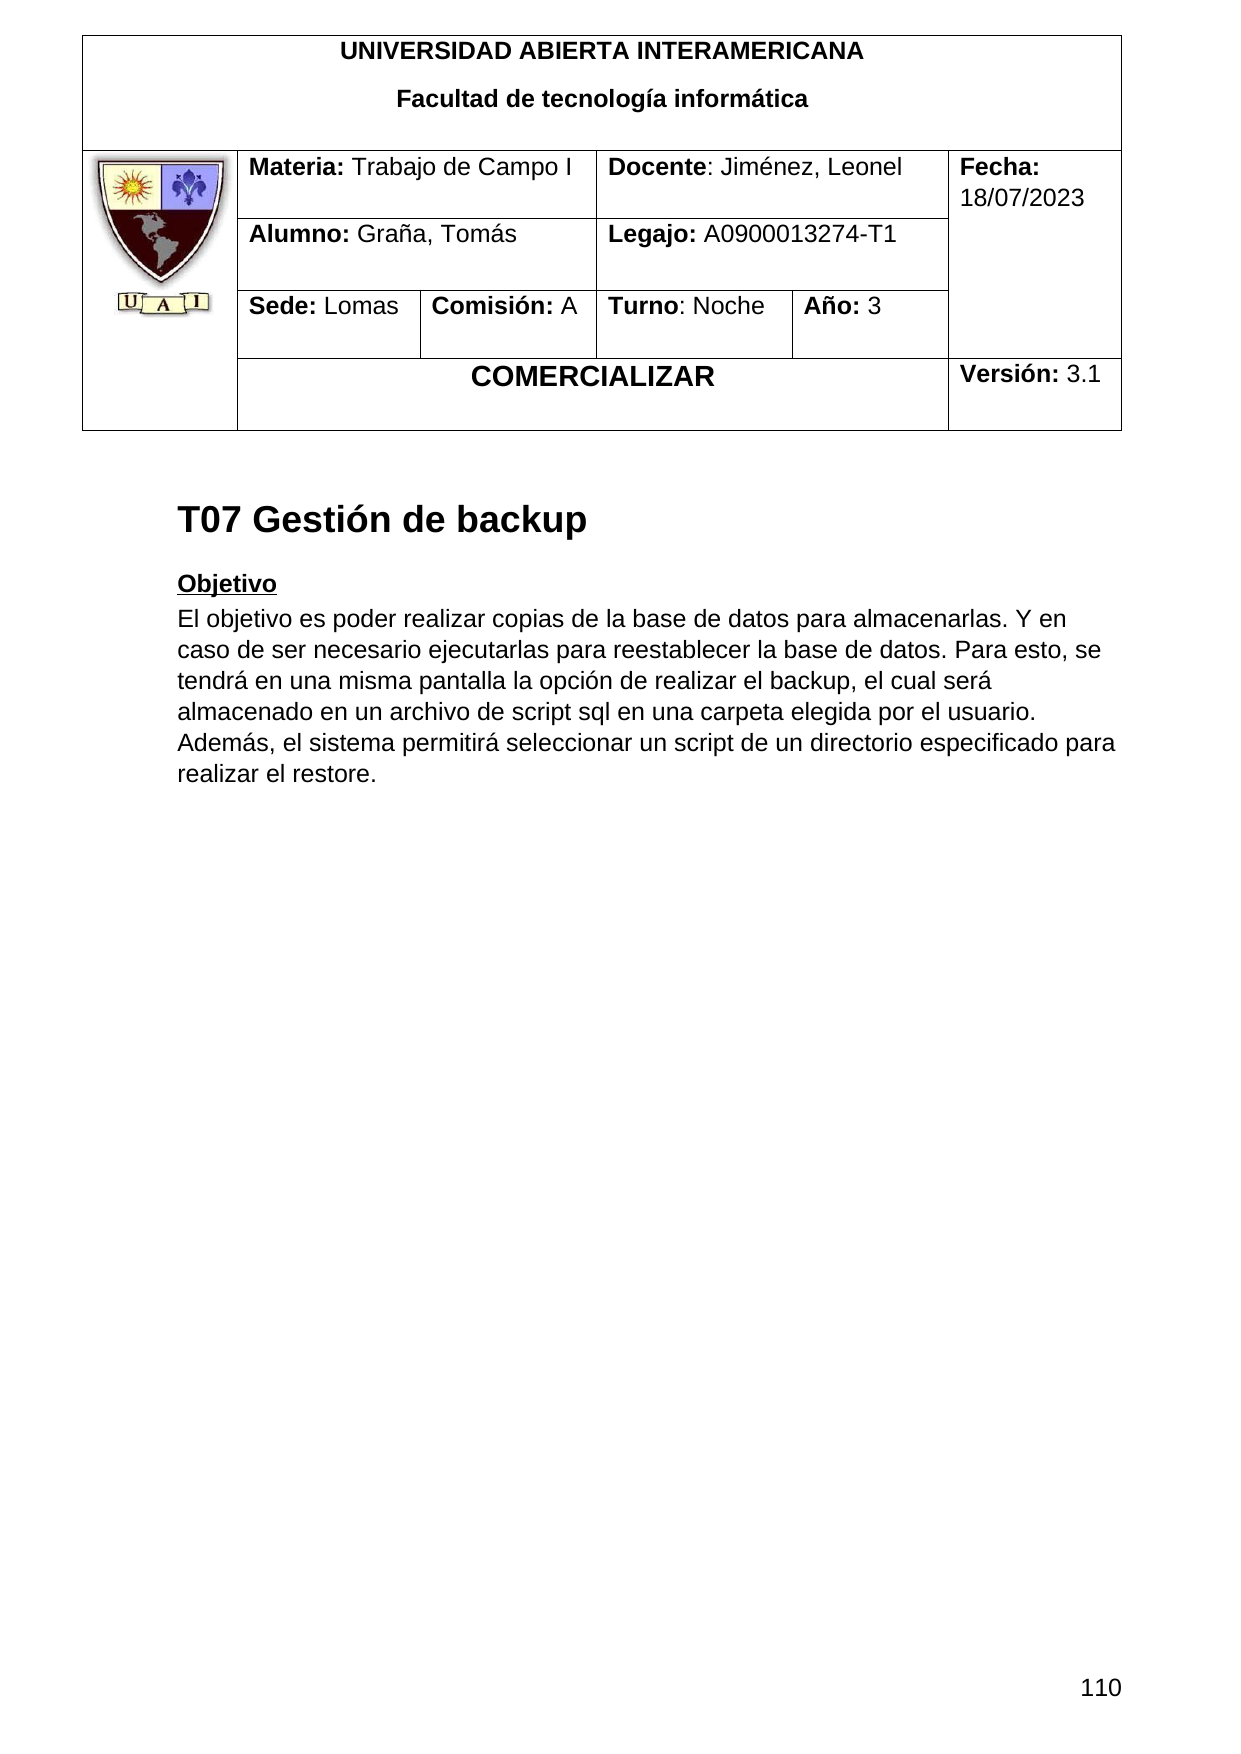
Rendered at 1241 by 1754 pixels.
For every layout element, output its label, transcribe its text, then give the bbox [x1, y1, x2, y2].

text El objetivo es poder realizar copias de la base de datos para almacenarlas. Y en caso de ser necesario ejecutarlas para reestablecer la base de datos. Para esto, se tendrá en una misma pantalla la opción de realizar el backup, el cual será almacenado en un archivo de script sql en una carpeta elegida por el usuario. Además, el sistema permitirá seleccionar un script de un directorio especificado para realizar el restore. [177, 604, 1122, 788]
picture [87, 151, 234, 320]
subtitle Objetivo [177, 569, 1122, 598]
subtitle T07 Gestión de backup [177, 497, 1122, 540]
